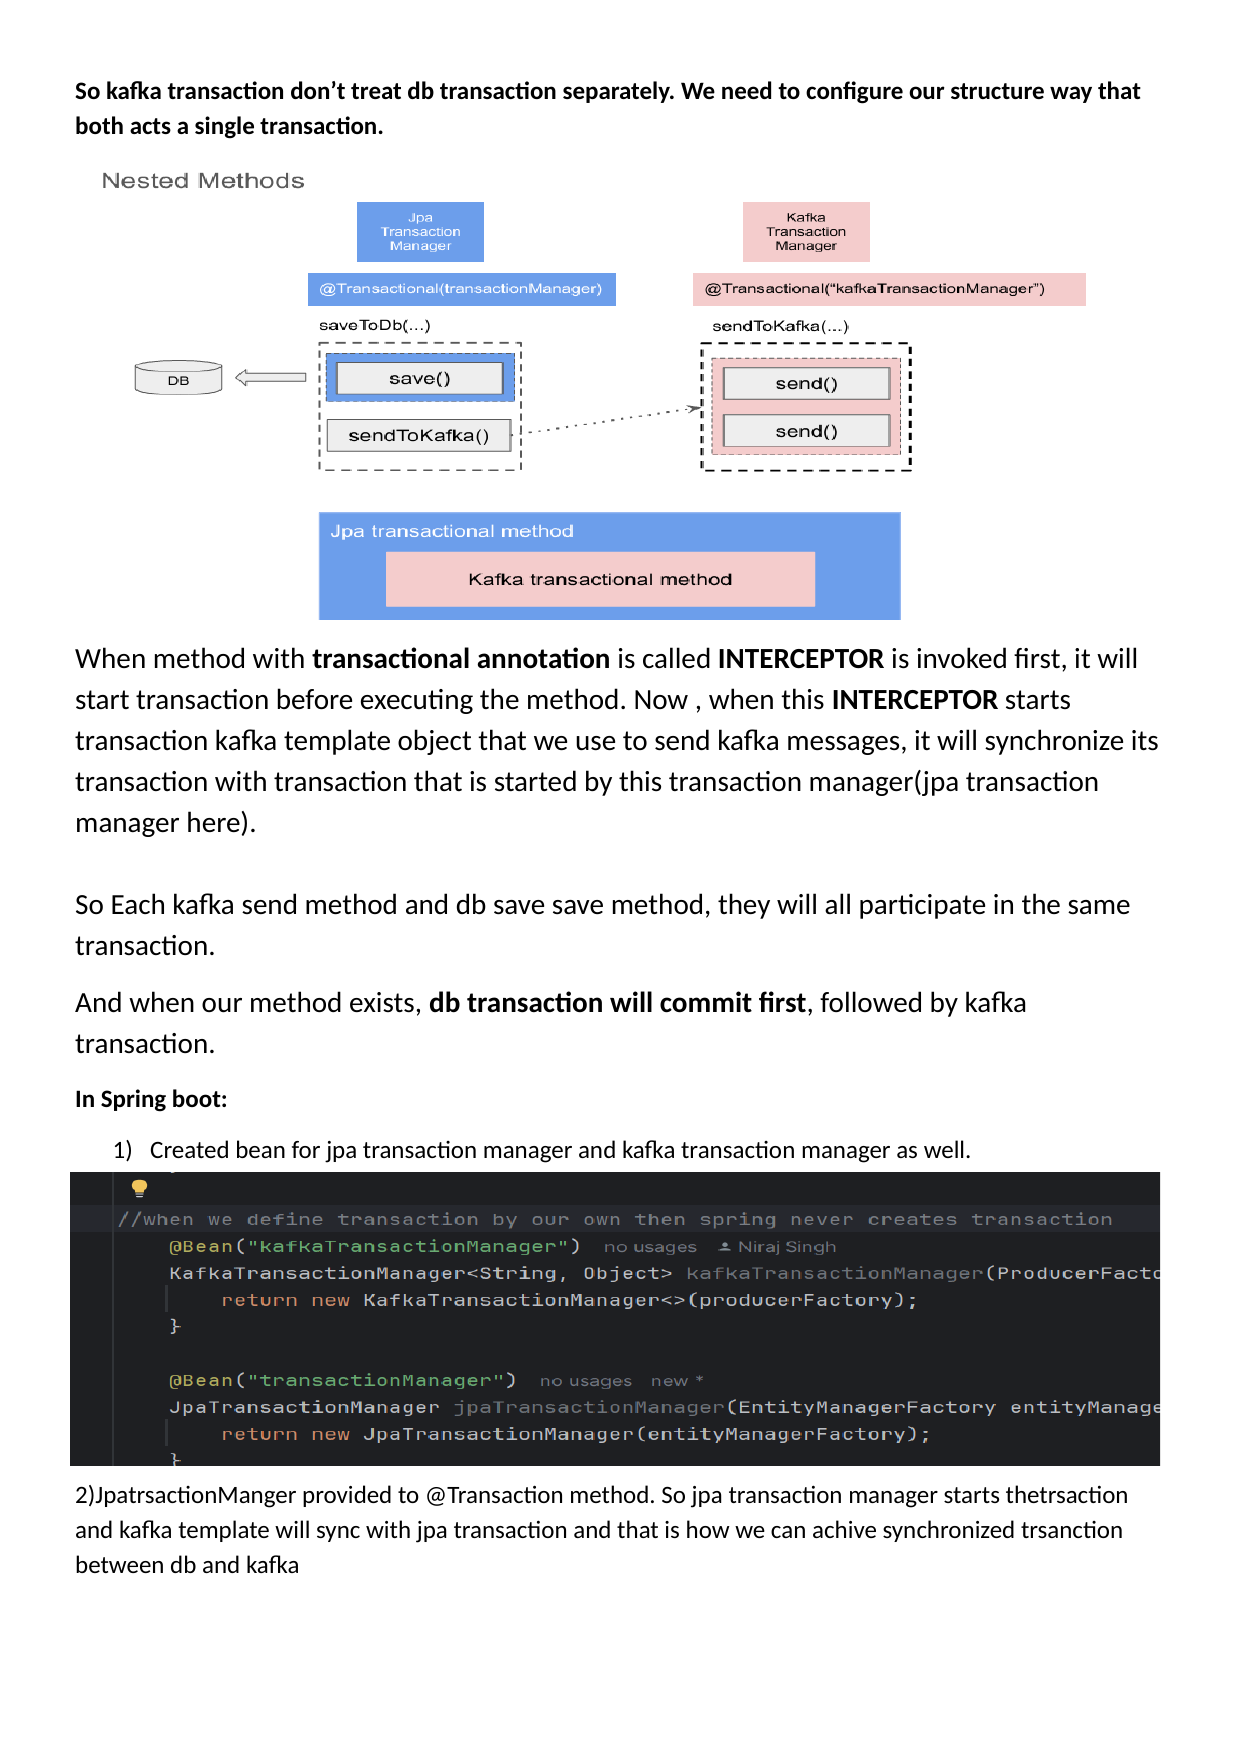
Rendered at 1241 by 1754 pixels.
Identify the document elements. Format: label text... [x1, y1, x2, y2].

picture [70, 1172, 1161, 1466]
text When method with transactional annotation is called INTERCEPTOR is invoked first, it will start transaction before executing the method. Now , when this INTERCEPTOR starts transaction kafka template object that we use to send kafka messages, it will synchronize its transaction with transaction that is started by this transaction manager(jpa transaction manager here). So Each kafka send method and db save save method, they will all participate in the same transaction. [75, 640, 1165, 962]
text So kafka transaction don’t treat db transaction separately. We need to configure our structure way that both acts a single transaction. [75, 75, 1165, 141]
text And when our method exists, db transaction will commit first, followed by kafka transaction. [75, 984, 1165, 1061]
text In Spring boot: [75, 1083, 1165, 1113]
picture [75, 161, 1166, 620]
list Created bean for jpa transaction manager and kafka transaction manager as well. [112, 1135, 1165, 1200]
text 2)JpatrsactionManger provided to @Transaction method. So jpa transaction manager starts thetrsaction and kafka template will sync with jpa transaction and that is how we can achive synchronized trsanction between db and kafka [75, 1480, 1165, 1580]
